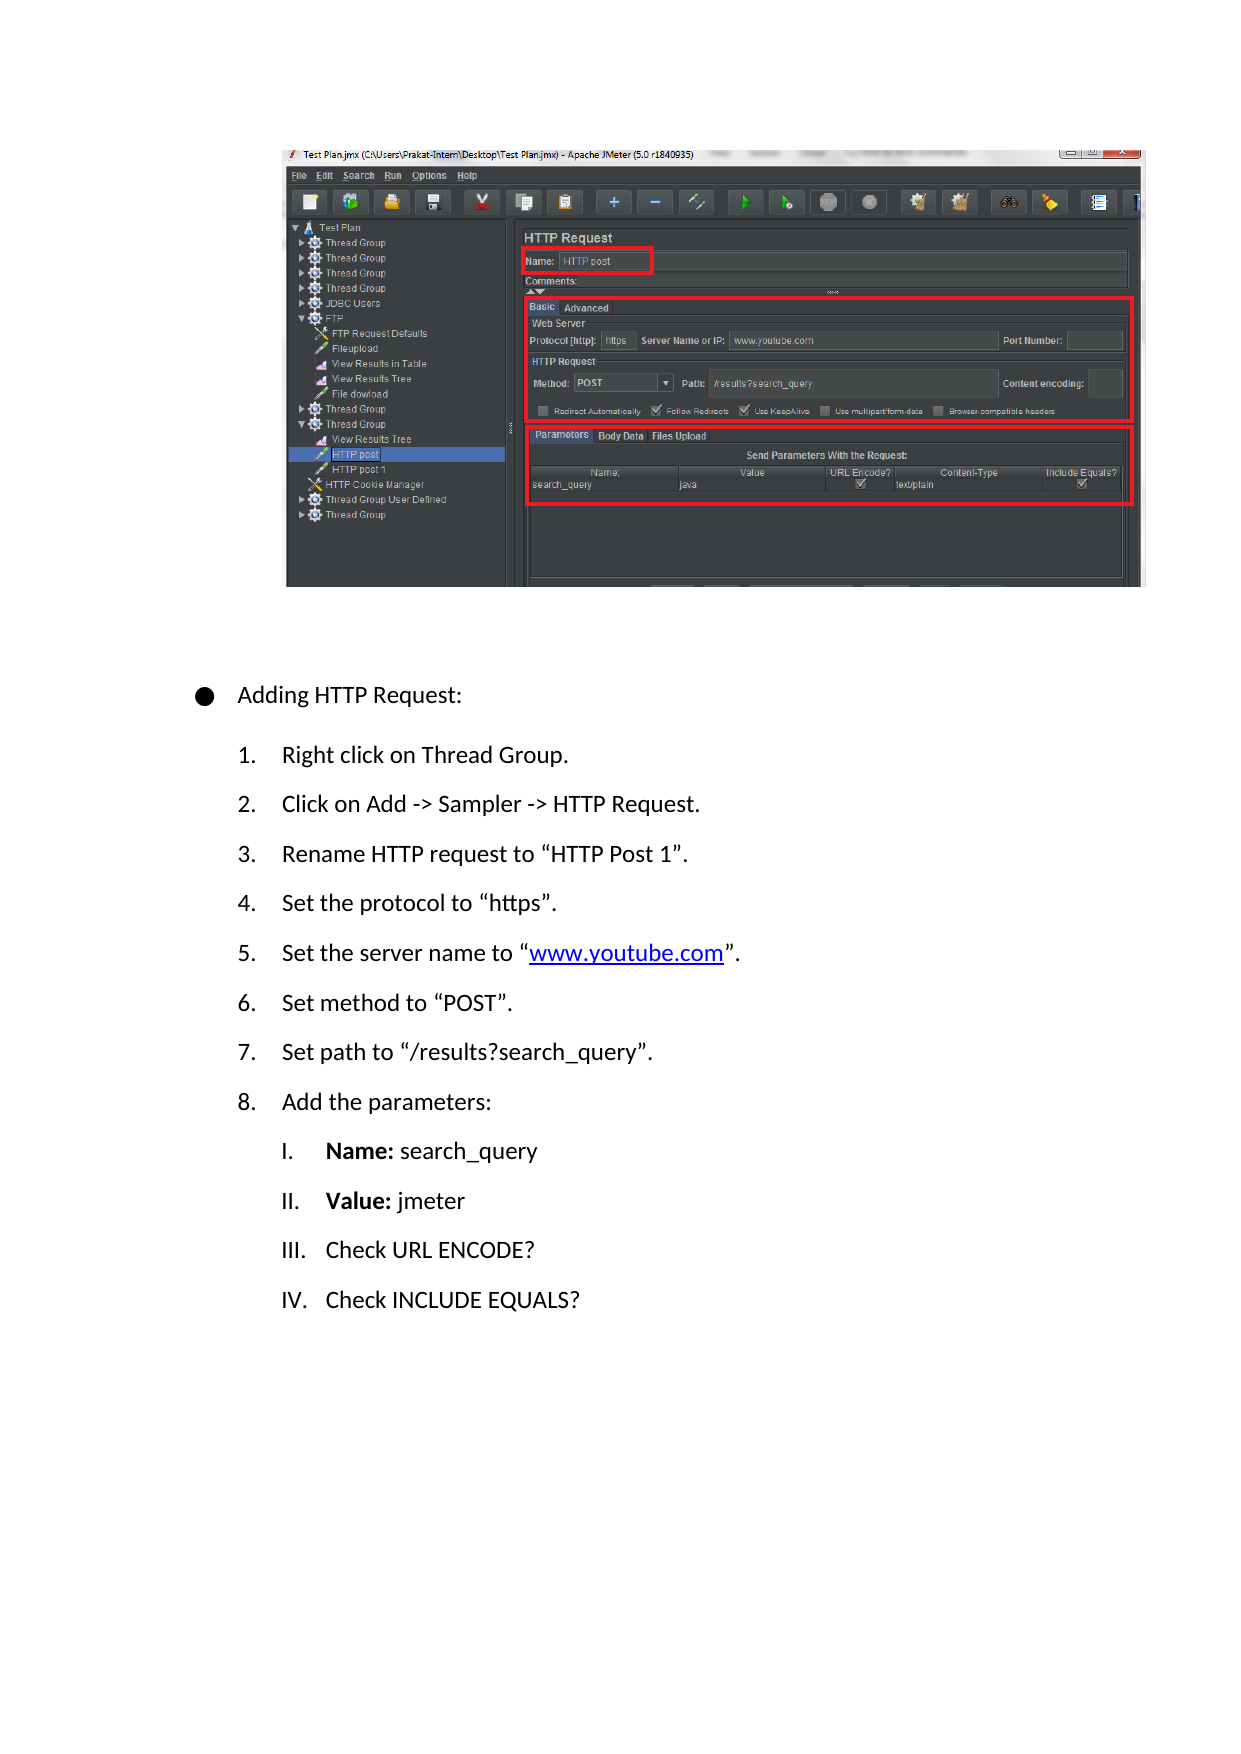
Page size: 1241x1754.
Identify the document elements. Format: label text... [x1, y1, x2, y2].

list Check INCLUDE EQUALS? [281, 1284, 1090, 1315]
list Set the server name to “www.youtube.com”. [237, 937, 1090, 968]
list Right click on Thread Group. [237, 739, 1090, 769]
list Set path to “/results?search_query”. [237, 1036, 1090, 1067]
list Set method to “POST”. [237, 987, 1090, 1017]
list Check URL ENCODE? [281, 1235, 1090, 1265]
picture [281, 150, 1146, 587]
list Rename HTTP request to “HTTP Post 1”. [237, 838, 1090, 868]
list Click on Add -> Sampler -> HTTP Request. [237, 788, 1090, 819]
list Add the parameters: [237, 1086, 1090, 1116]
list Name: search_query [281, 1136, 1090, 1166]
list Set the protocol to “https”. [237, 888, 1090, 918]
list Adding HTTP Request: [194, 667, 1090, 718]
list Value: jmeter [281, 1185, 1090, 1216]
